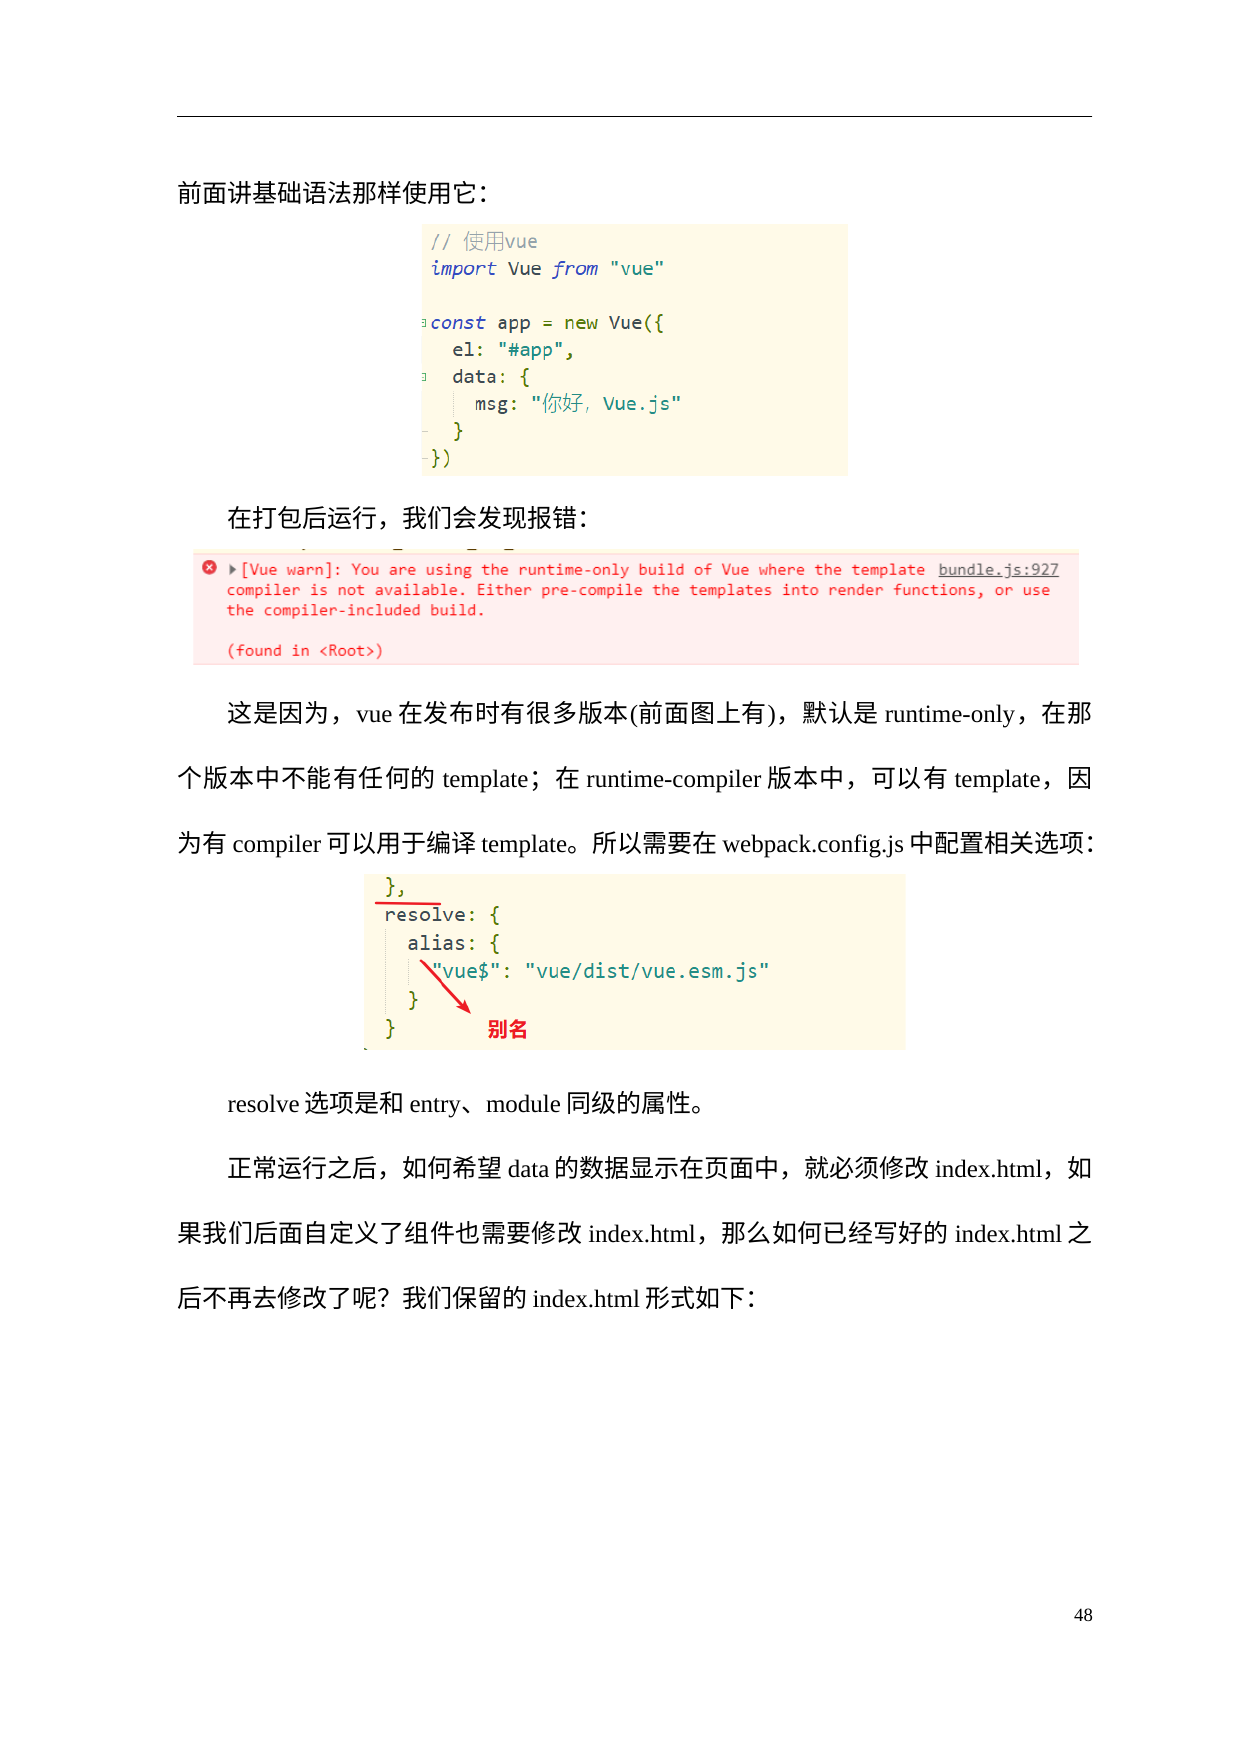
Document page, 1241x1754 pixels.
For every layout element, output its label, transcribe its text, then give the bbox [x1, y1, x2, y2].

picture [421, 224, 848, 476]
picture [364, 874, 906, 1050]
text 这是因为，vue在发布时有很多版本(前面图上有)，默认是runtime-only，在那个版本中不能有任何的template；在runtime-compiler版本中，可以有template，因为有compiler可以用于编译template。所以需要在webpack.config.js中配置相关选项： [177, 679, 1092, 874]
text 在打包后运行，我们会发现报错： [177, 484, 1092, 549]
picture [190, 549, 1079, 666]
text 正常运行之后，如何希望data的数据显示在页面中，就必须修改index.html，如果我们后面自定义了组件也需要修改index.html，那么如何已经写好的index.html之后不再去修改了呢？我们保留的index.html形式如下： [177, 1134, 1092, 1329]
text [177, 159, 1092, 224]
text resolve选项是和entry、module同级的属性。 [177, 1069, 1092, 1134]
